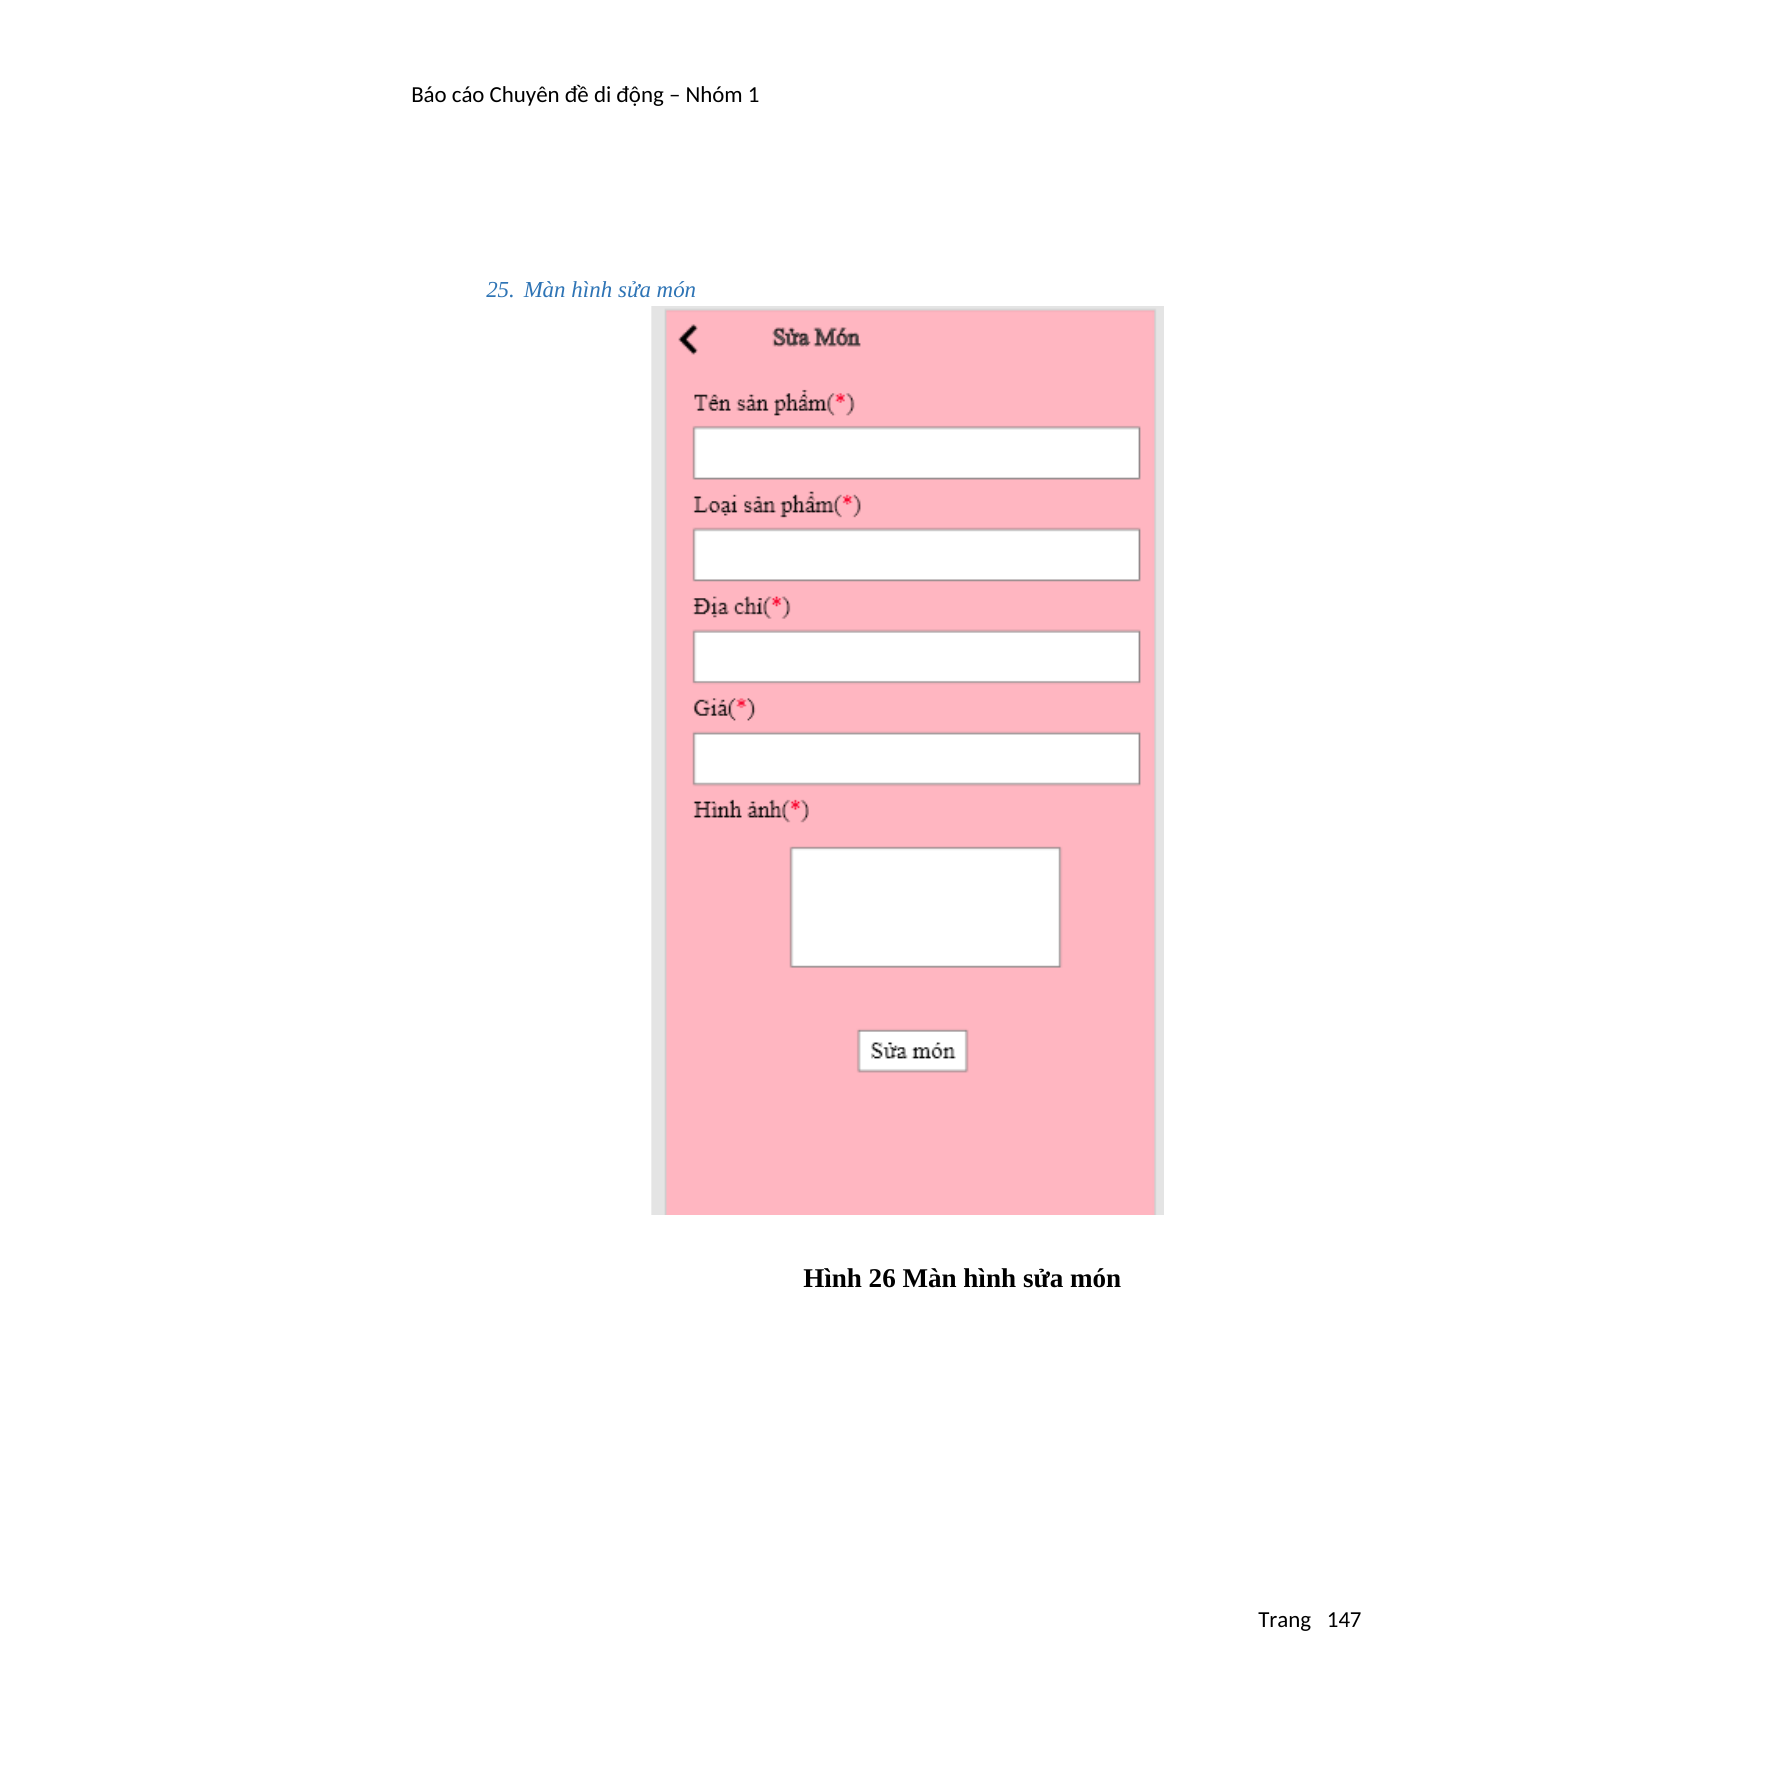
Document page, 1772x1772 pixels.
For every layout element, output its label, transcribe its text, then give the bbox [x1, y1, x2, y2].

subtitle Màn hình sửa món [486, 276, 1361, 303]
text Hình 26 Màn hình sửa món [561, 1262, 1363, 1293]
picture [651, 306, 1164, 1215]
